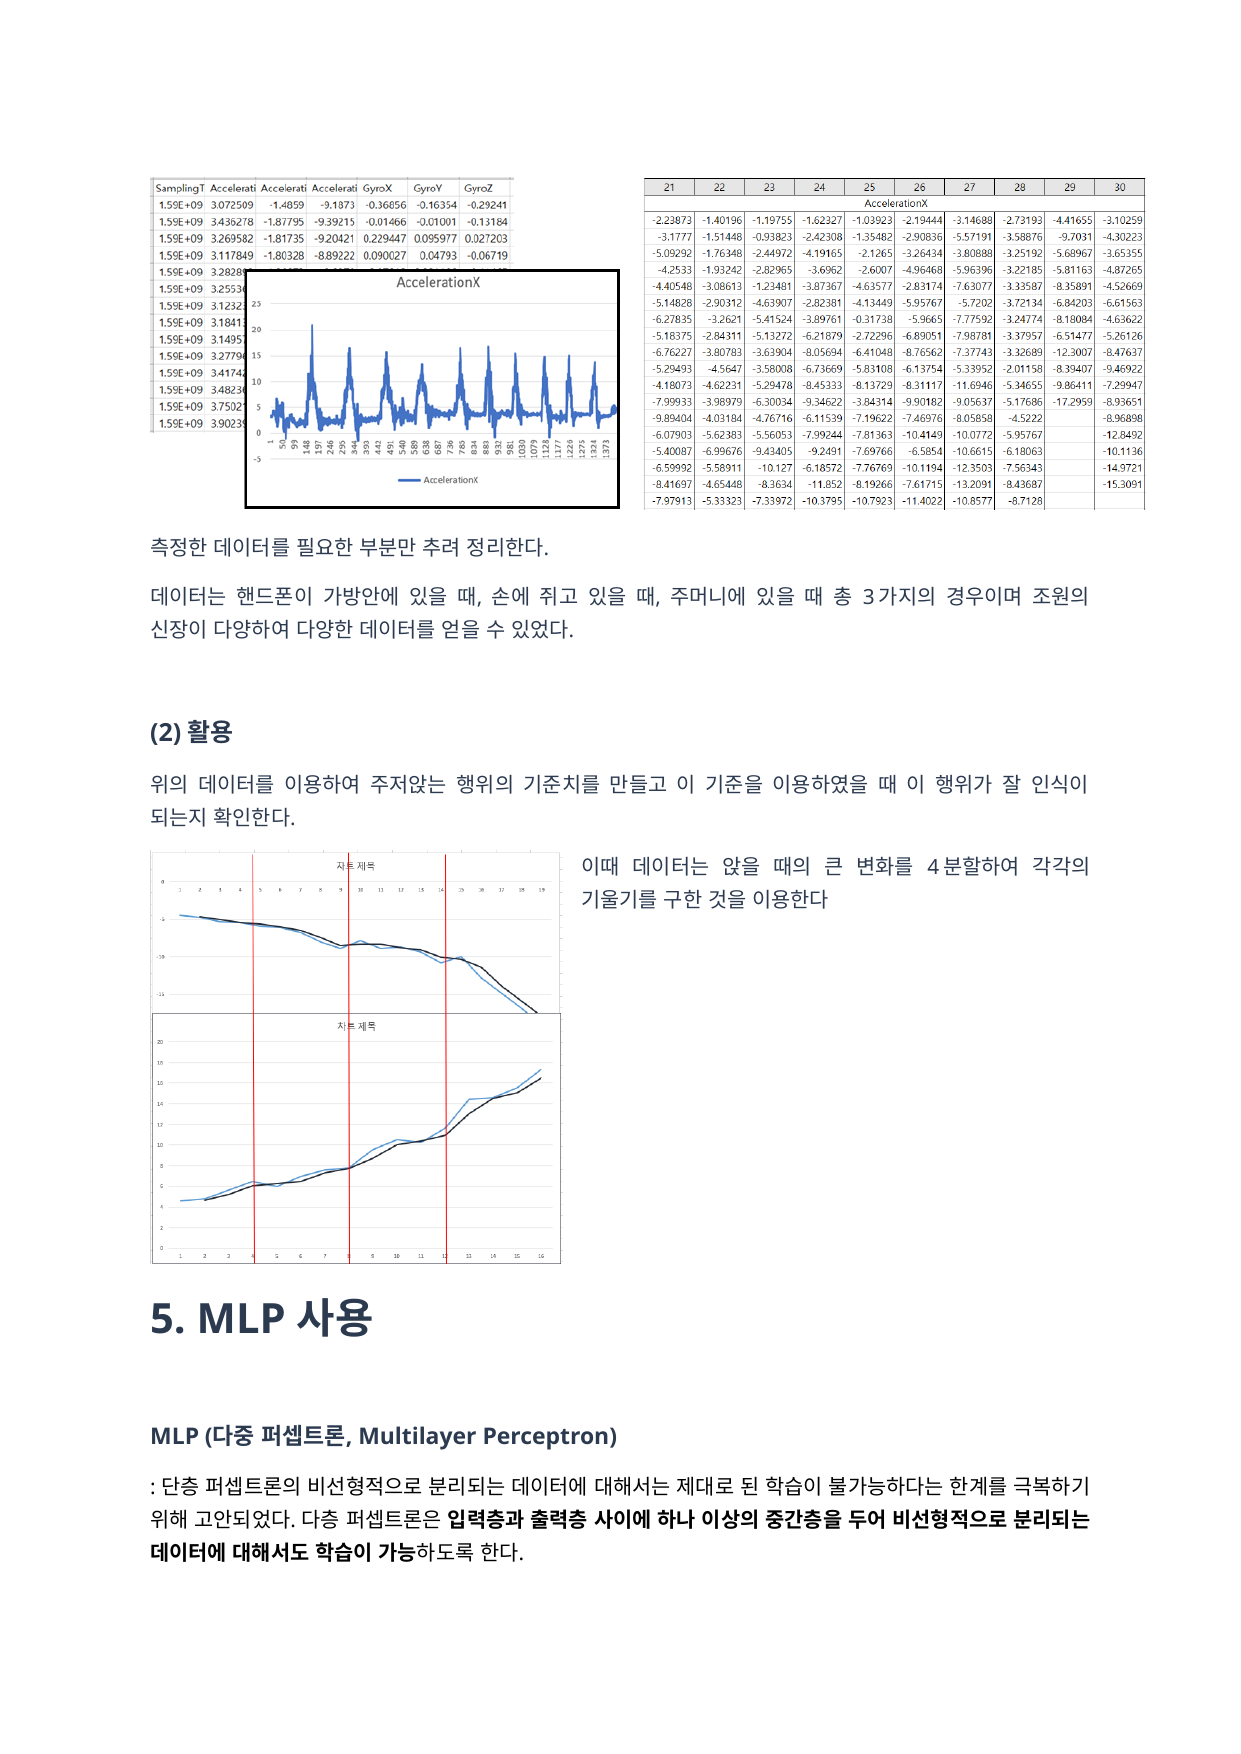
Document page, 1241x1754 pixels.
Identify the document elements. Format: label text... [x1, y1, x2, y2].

picture [150, 850, 563, 1264]
text 측정한 데이터를 필요한 부분만 추려 정리한다. [150, 531, 1090, 561]
text 위의 데이터를 이용하여 주저앉는 행위의 기준치를 만들고 이 기준을 이용하였을 때 이 행위가 잘 인식이 되는지 확인한다. [150, 769, 1090, 832]
picture [150, 177, 623, 513]
text 이때 데이터는 앉을 때의 큰 변화를 4분할하여 각각의 기울기를 구한 것을 이용한다 [563, 851, 1090, 913]
text MLP (다중 퍼셉트론, Multilayer Perceptron) [150, 1418, 1090, 1451]
picture [643, 178, 1147, 510]
text : 단층 퍼셉트론의 비선형적으로 분리되는 데이터에 대해서는 제대로 된 학습이 불가능하다는 한계를 극복하기 위해 고안되었다. 다층 퍼셉트론은 입력층과 출력층 사이에 하나 이상의 중간층을 두어 비선형적으로 분리되는 데이터에 대해서도 학습이 가능하도록 한다. [150, 1471, 1090, 1566]
text 5. MLP 사용 [150, 1286, 1090, 1346]
text (2) 활용 [150, 713, 1090, 749]
text 데이터는 핸드폰이 가방안에 있을 때, 손에 쥐고 있을 때, 주머니에 있을 때 총 3가지의 경우이며 조원의 신장이 다양하여 다양한 데이터를 얻을 수 있었다. [150, 580, 1090, 643]
